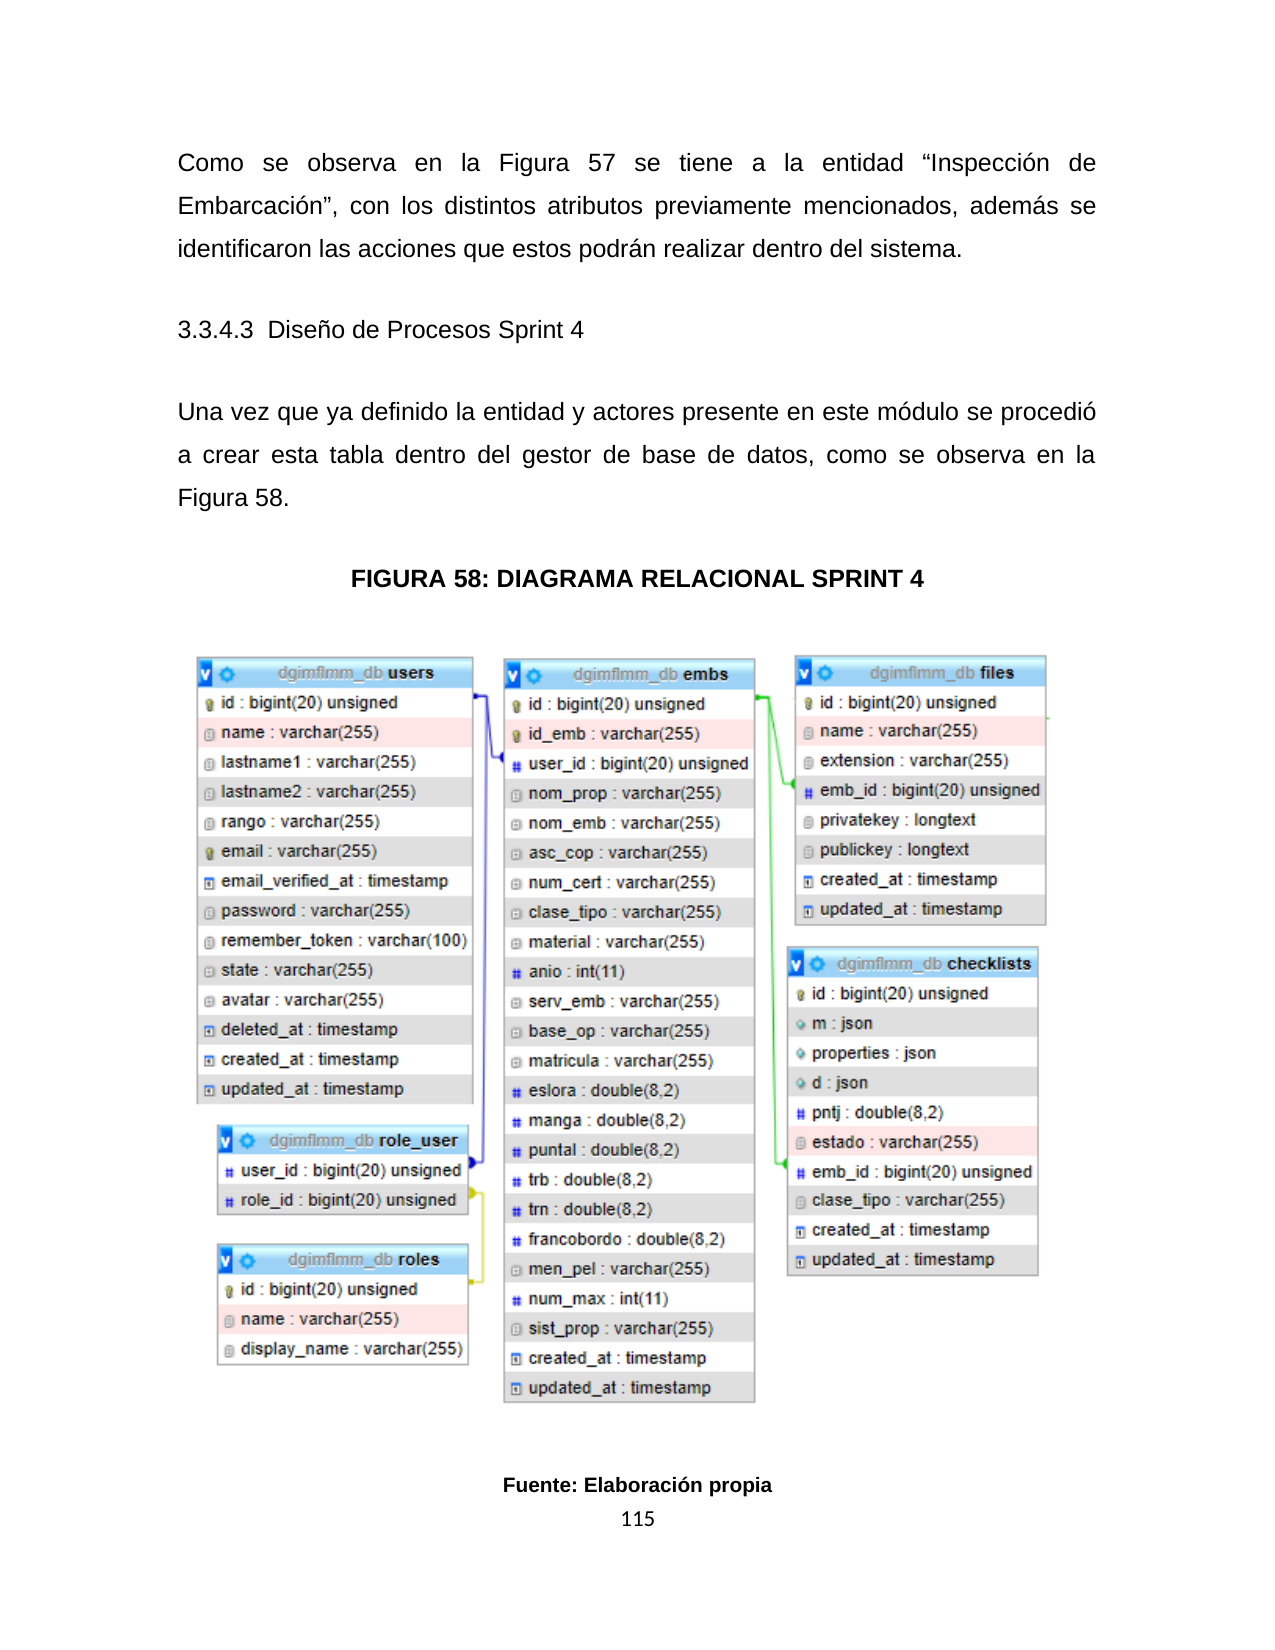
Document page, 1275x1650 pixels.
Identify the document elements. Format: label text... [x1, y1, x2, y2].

text Una vez que ya definido la entidad y actores presente en este módulo se procedió a crear esta tabla dentro del gestor de base de datos, como se observa en la Figura 58. [177, 397, 1098, 512]
list Diseño de Procesos Sprint 4 [177, 314, 1098, 343]
picture [178, 646, 1097, 1422]
text FIGURA 58: DIAGRAMA RELACIONAL SPRINT 4 [177, 564, 1098, 593]
text Fuente: Elaboración propia [177, 1473, 1098, 1497]
text Como se observa en la Figura 57 se tiene a la entidad “Inspección de Embarcación”, con los distintos atributos previamente mencionados, además se identificaron las acciones que estos podrán realizar dentro del sistema. [177, 148, 1098, 263]
